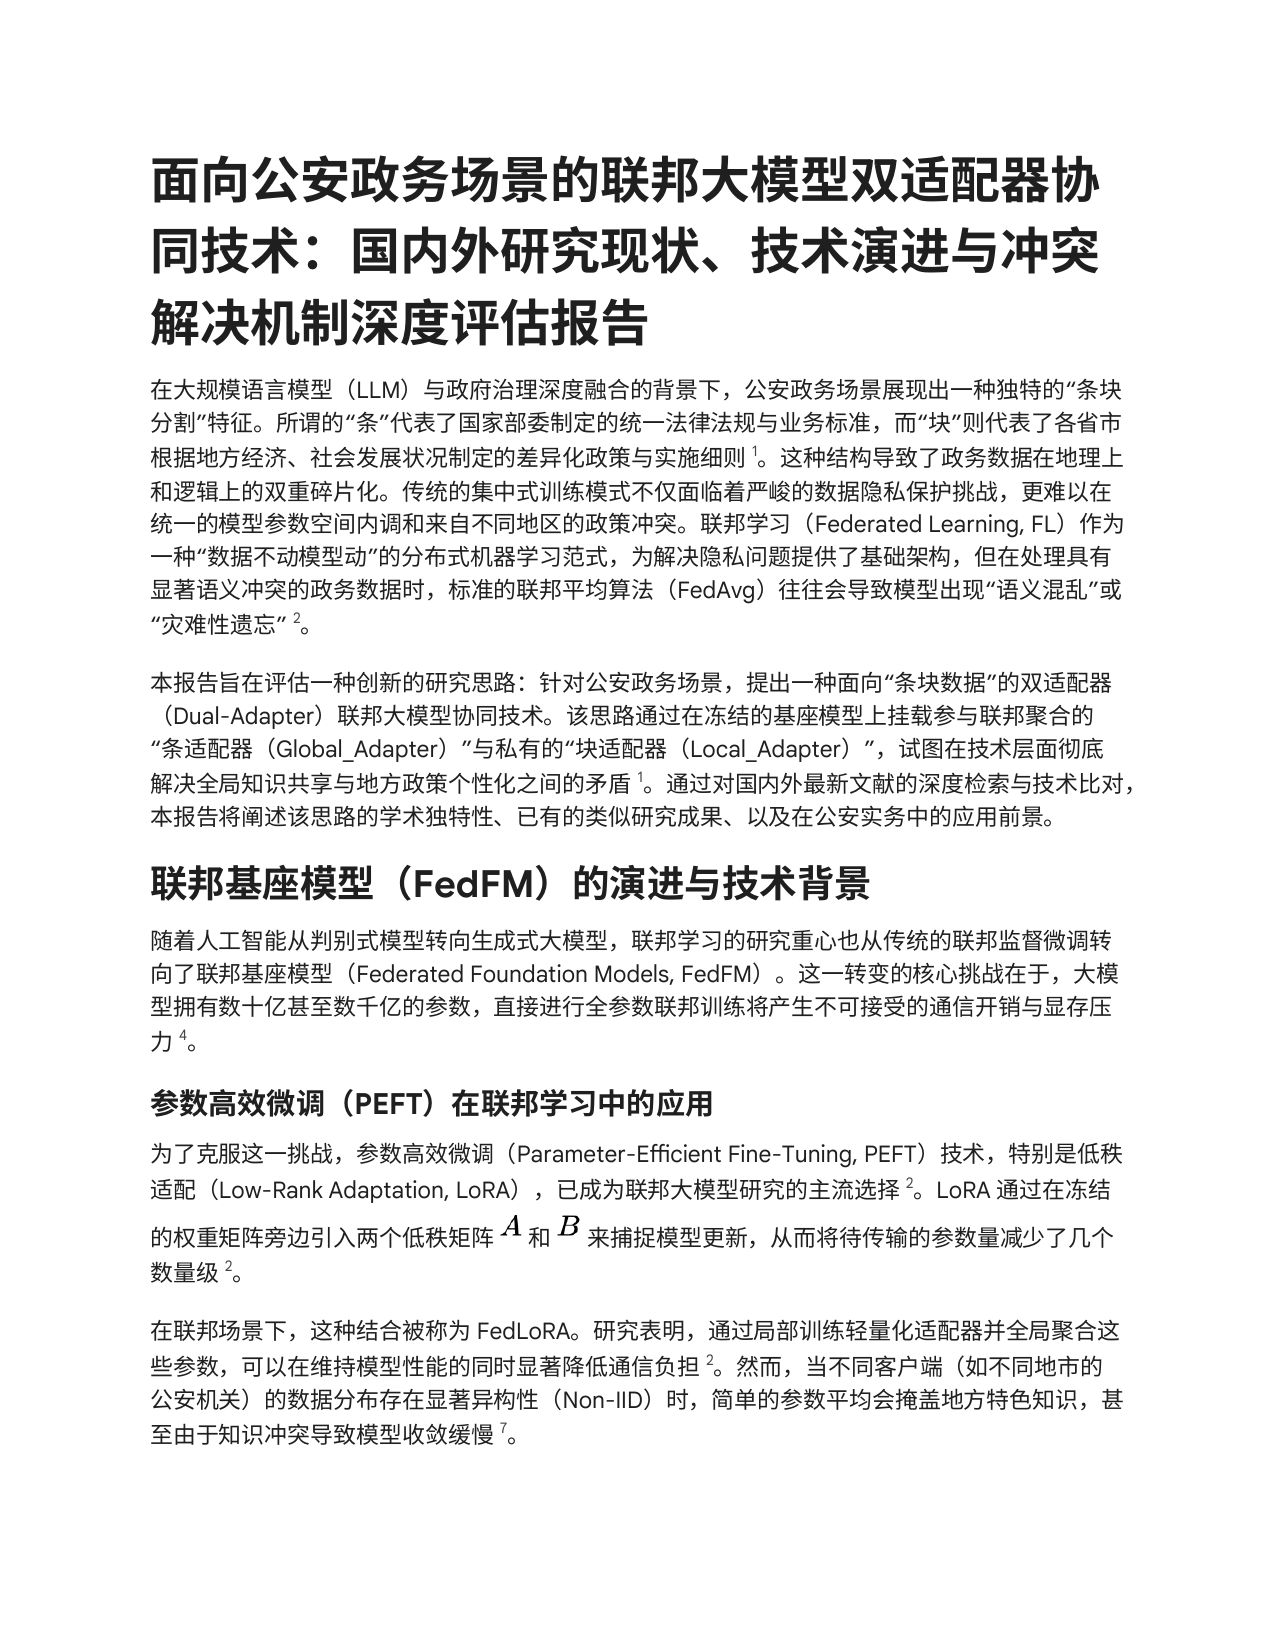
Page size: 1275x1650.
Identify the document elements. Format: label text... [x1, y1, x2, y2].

picture [557, 1209, 582, 1246]
subtitle 面向公安政务场景的联邦大模型双适配器协同技术：国内外研究现状、技术演进与冲突解决机制深度评估报告 [150, 150, 1125, 355]
subtitle 联邦基座模型（FedFM）的演进与技术背景 [150, 861, 1125, 908]
text 为了克服这一挑战，参数高效微调（Parameter-Efficient Fine-Tuning, PEFT）技术，特别是低秩适配（Low-Rank Adaptation, LoRA），已成为联邦大模型研究的主流选择 2。LoRA 通过在冻结的权重矩阵旁边引入两个低秩矩阵 和 来捕捉模型更新，从而将待传输的参数量减少了几个数量级 2。 [150, 1141, 1125, 1288]
text 在联邦场景下，这种结合被称为 FedLoRA。研究表明，通过局部训练轻量化适配器并全局聚合这些参数，可以在维持模型性能的同时显著降低通信负担 2。然而，当不同客户端（如不同地市的公安机关）的数据分布存在显著异构性（Non-IID）时，简单的参数平均会掩盖地方特色知识，甚至由于知识冲突导致模型收敛缓慢 7。 [150, 1318, 1125, 1451]
subtitle 参数高效微调（PEFT）在联邦学习中的应用 [150, 1087, 1125, 1123]
text 本报告旨在评估一种创新的研究思路：针对公安政务场景，提出一种面向“条块数据”的双适配器（Dual-Adapter）联邦大模型协同技术。该思路通过在冻结的基座模型上挂载参与联邦聚合的“条适配器（Global_Adapter）”与私有的“块适配器（Local_Adapter）”，试图在技术层面彻底解决全局知识共享与地方政策个性化之间的矛盾 1。通过对国内外最新文献的深度检索与技术比对，本报告将阐述该思路的学术独特性、已有的类似研究成果、以及在公安实务中的应用前景。 [150, 670, 1125, 832]
text 随着人工智能从判别式模型转向生成式大模型，联邦学习的研究重心也从传统的联邦监督微调转向了联邦基座模型（Federated Foundation Models, FedFM）。这一转变的核心挑战在于，大模型拥有数十亿甚至数千亿的参数，直接进行全参数联邦训练将产生不可接受的通信开销与显存压力 4。 [150, 927, 1125, 1057]
text 在大规模语言模型（LLM）与政府治理深度融合的背景下，公安政务场景展现出一种独特的“条块分割”特征。所谓的“条”代表了国家部委制定的统一法律法规与业务标准，而“块”则代表了各省市根据地方经济、社会发展状况制定的差异化政策与实施细则 1。这种结构导致了政务数据在地理上和逻辑上的双重碎片化。传统的集中式训练模式不仅面临着严峻的数据隐私保护挑战，更难以在统一的模型参数空间内调和来自不同地区的政策冲突。联邦学习（Federated Learning, FL）作为一种“数据不动模型动”的分布式机器学习范式，为解决隐私问题提供了基础架构，但在处理具有显著语义冲突的政务数据时，标准的联邦平均算法（FedAvg）往往会导致模型出现“语义混乱”或“灾难性遗忘” 2。 [150, 377, 1125, 640]
picture [499, 1209, 523, 1246]
